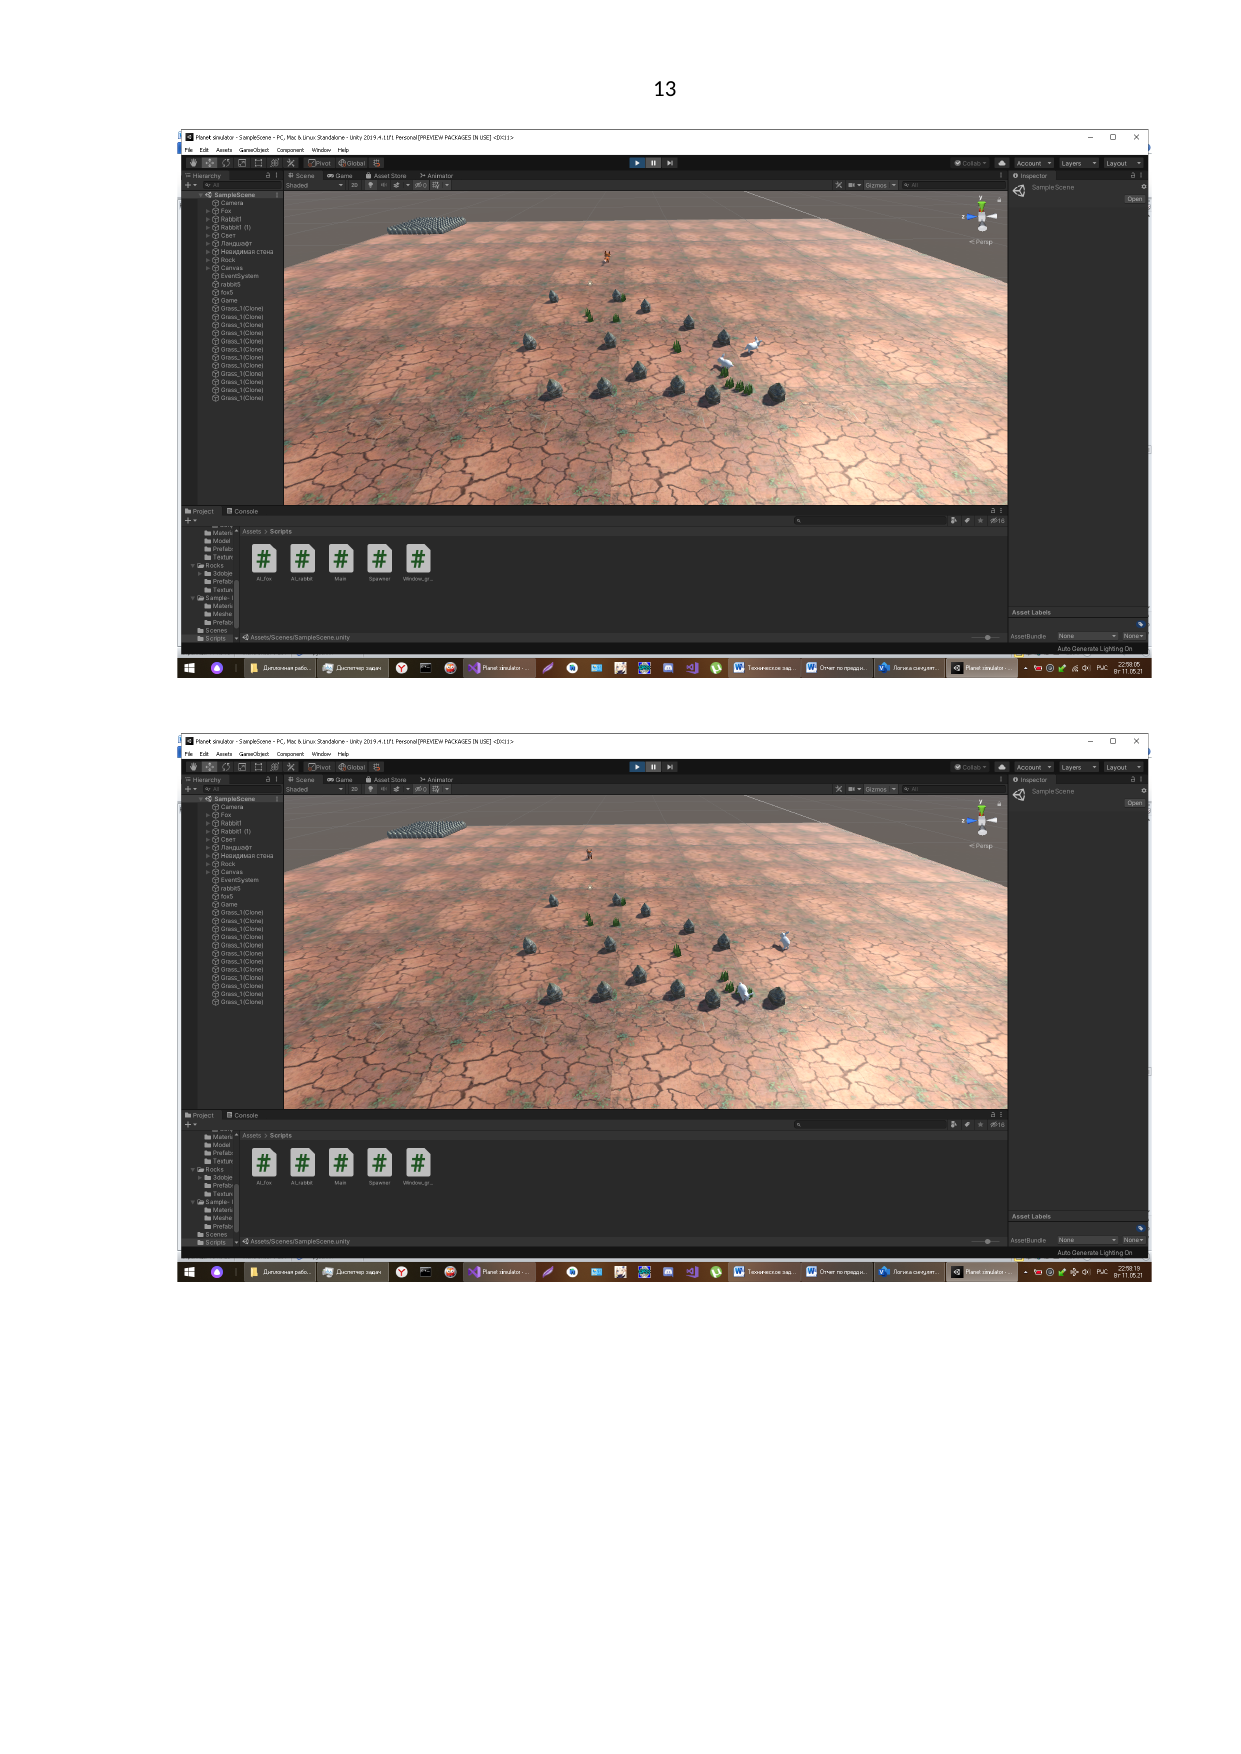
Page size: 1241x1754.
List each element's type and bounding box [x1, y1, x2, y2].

picture [177, 129, 1152, 678]
picture [177, 733, 1152, 1282]
